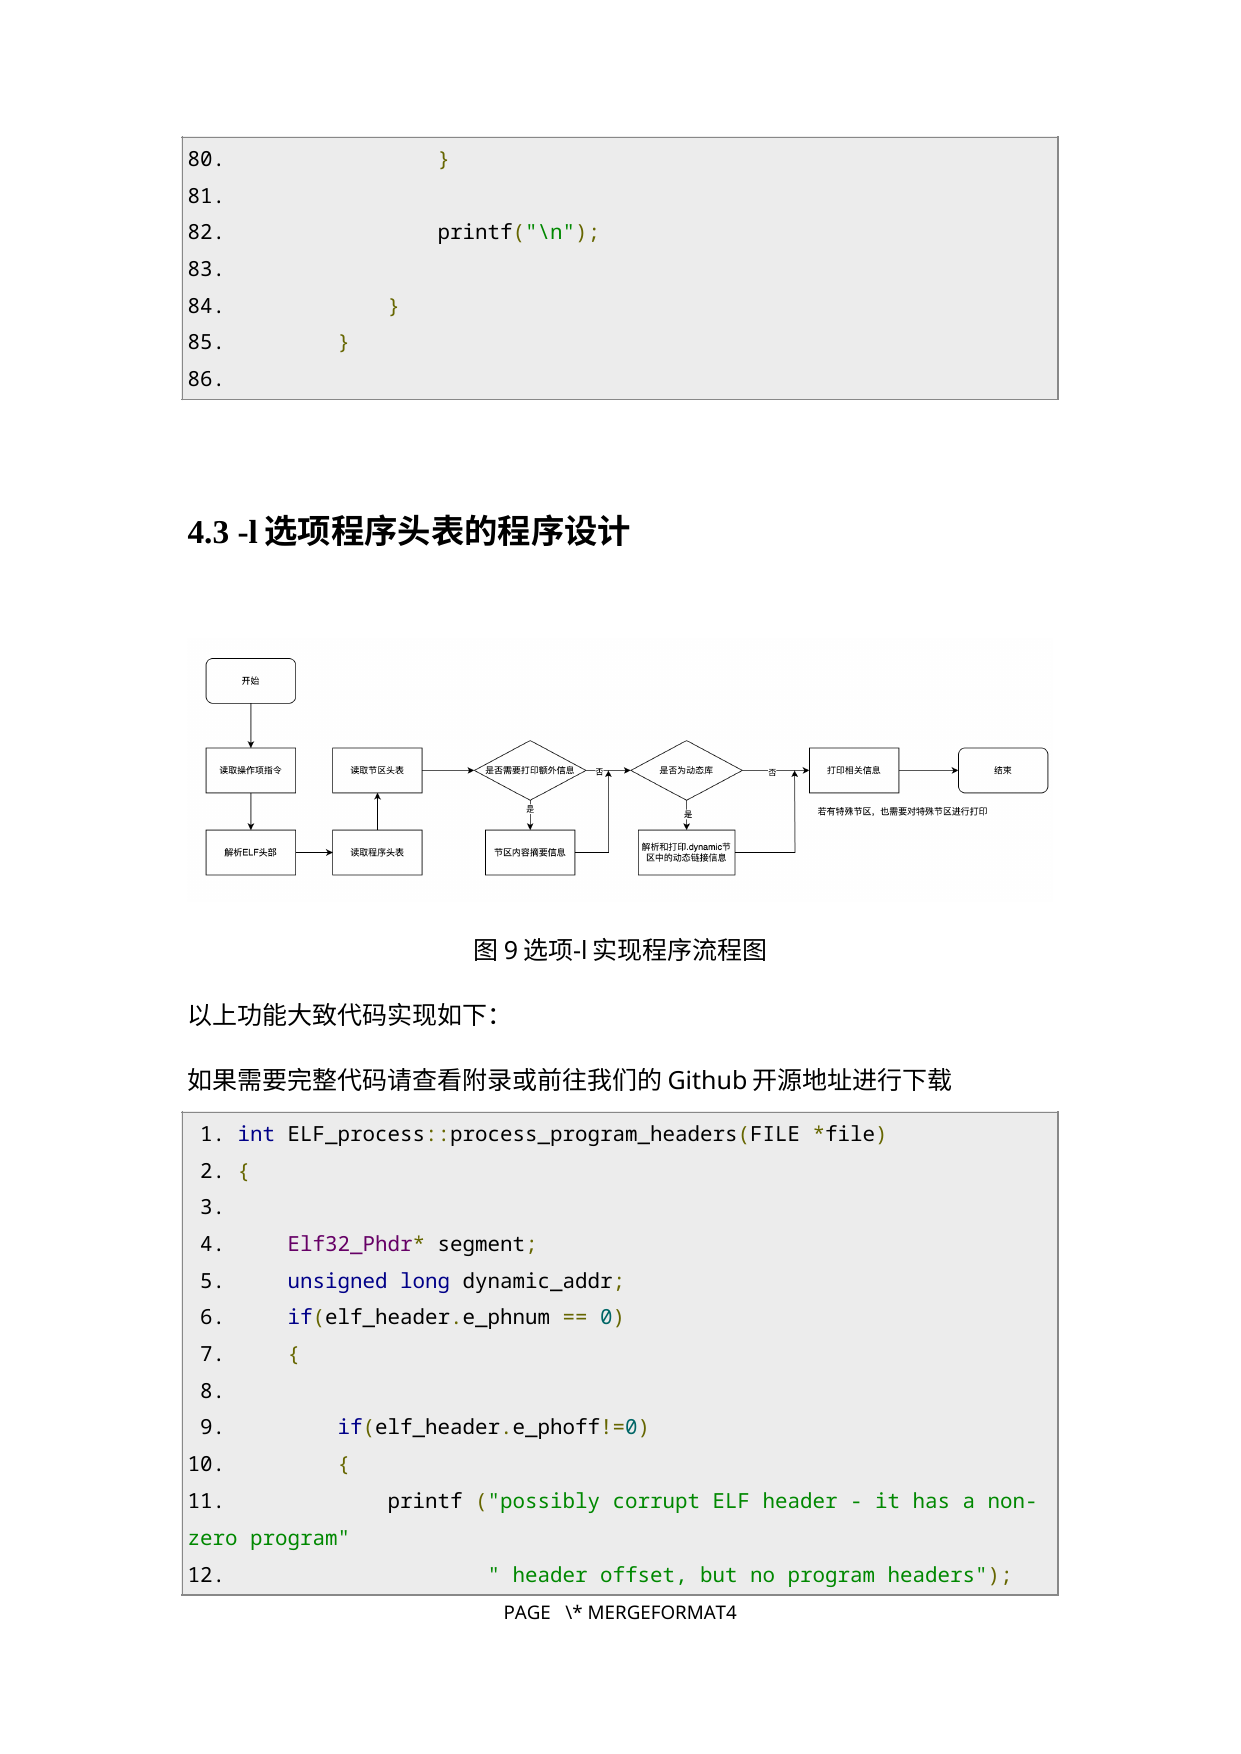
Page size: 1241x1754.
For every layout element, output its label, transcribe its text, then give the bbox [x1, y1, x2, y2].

text 80. } [183, 138, 1057, 173]
text 图 9选项-l实现程序流程图 [187, 916, 1053, 981]
text 86. [183, 356, 1057, 399]
text 以上功能大致代码实现如下： [187, 981, 1053, 1046]
text 1. int ELF_process::process_program_headers(FILE *file) [183, 1113, 1057, 1148]
text 如果需要完整代码请查看附录或前往我们的Github开源地址进行下载 [187, 1046, 1053, 1111]
text 3. [183, 1185, 1057, 1221]
text 5. unsigned long dynamic_addr; [183, 1258, 1057, 1295]
text 10. { [183, 1441, 1057, 1478]
text 12. " header offset, but no program headers"); [183, 1552, 1057, 1594]
text 82. printf("\n"); [183, 210, 1057, 246]
text 83. [183, 246, 1057, 283]
picture [187, 638, 1053, 902]
text 4. Elf32_Phdr* segment; [183, 1221, 1057, 1258]
text 2. { [183, 1148, 1057, 1185]
text 7. { [183, 1331, 1057, 1368]
text 6. if(elf_header.e_phnum == 0) [183, 1295, 1057, 1331]
text 85. } [183, 320, 1057, 356]
text 9. if(elf_header.e_phoff!=0) [183, 1405, 1057, 1441]
text 81. [183, 173, 1057, 210]
text 11. printf ("possibly corrupt ELF header - it has a non-zero program" [183, 1478, 1057, 1552]
text 8. [183, 1368, 1057, 1405]
text 84. } [183, 283, 1057, 320]
subtitle 4.3 -l选项程序头表的程序设计 [187, 497, 1053, 562]
